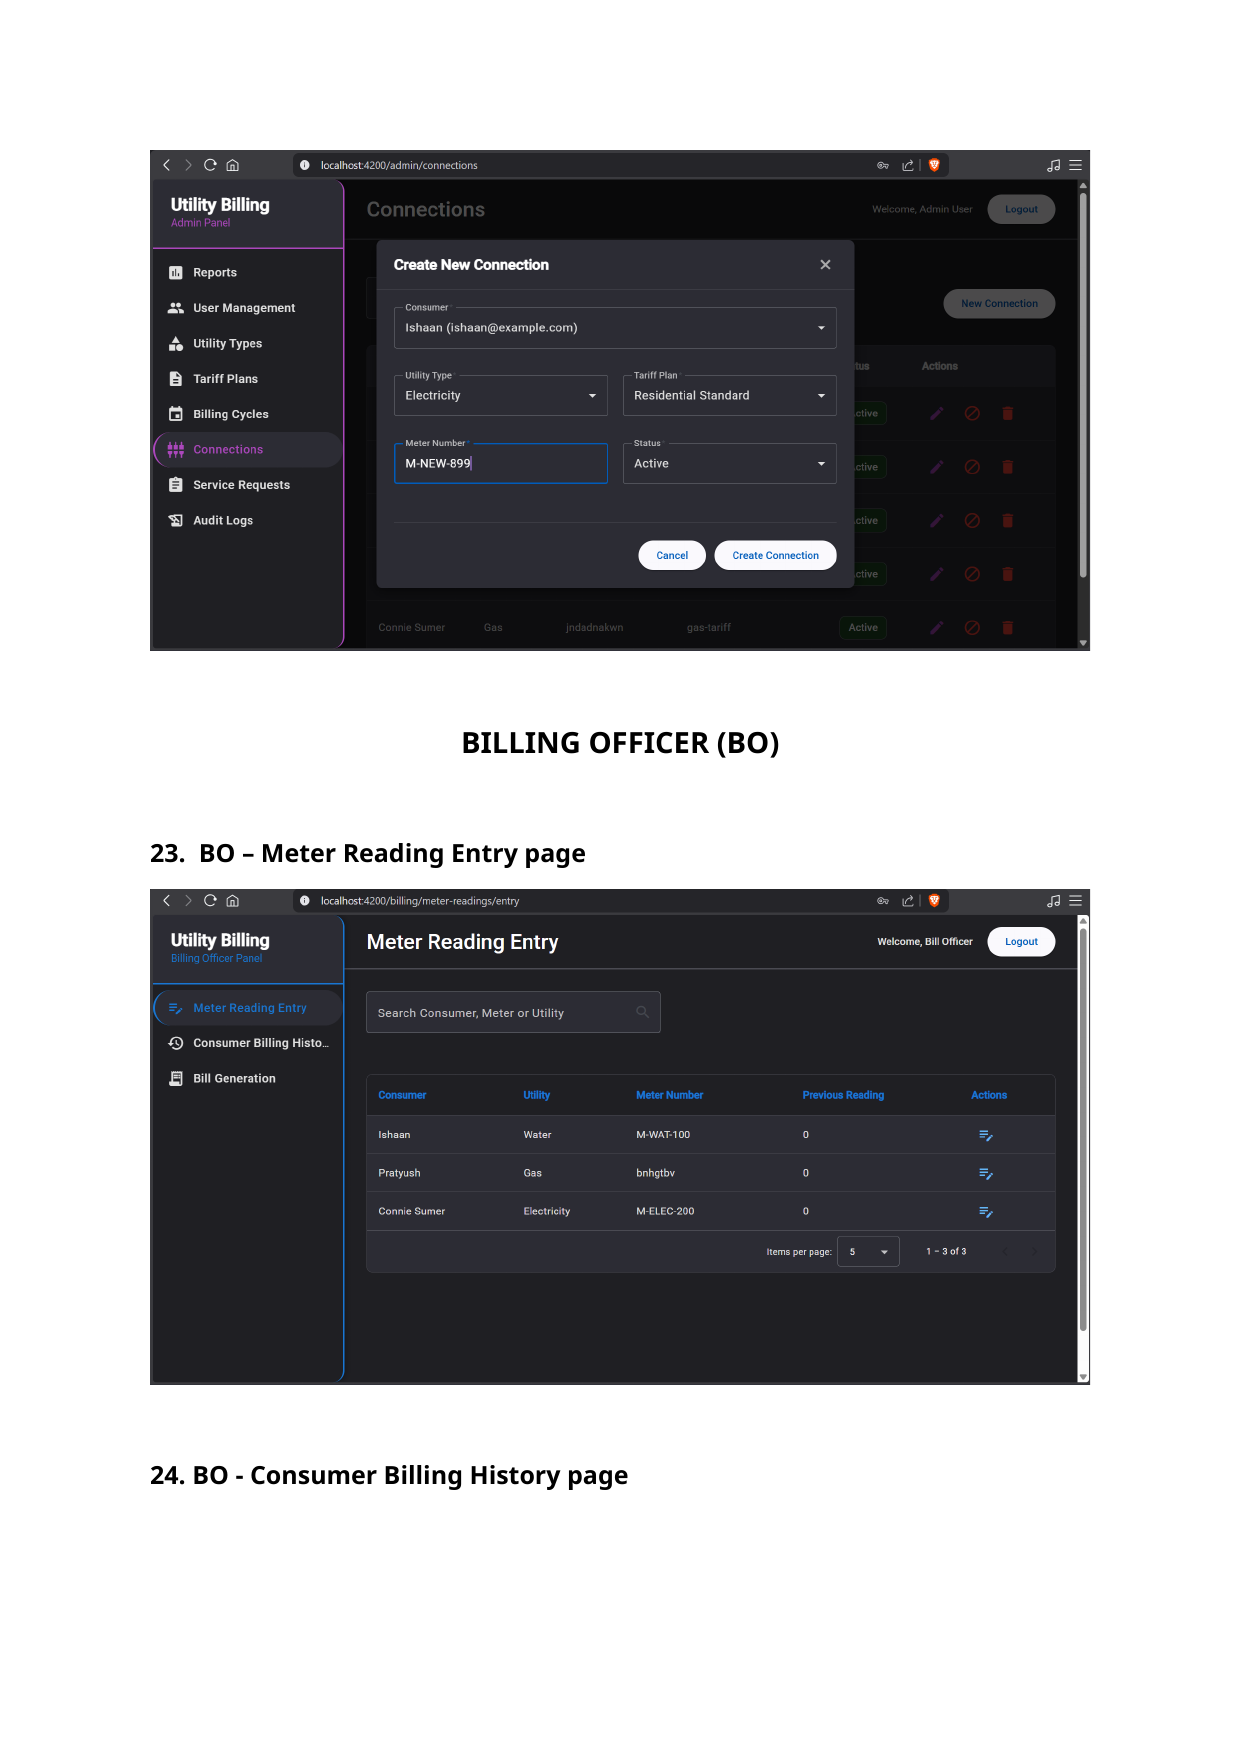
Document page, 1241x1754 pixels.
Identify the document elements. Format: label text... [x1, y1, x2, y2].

text BILLING OFFICER (BO) [150, 723, 1090, 762]
picture [150, 889, 1091, 1385]
text 24. BO - Consumer Billing History page [150, 1458, 1090, 1492]
text 23. BO – Meter Reading Entry page [150, 836, 1090, 870]
picture [150, 150, 1091, 651]
